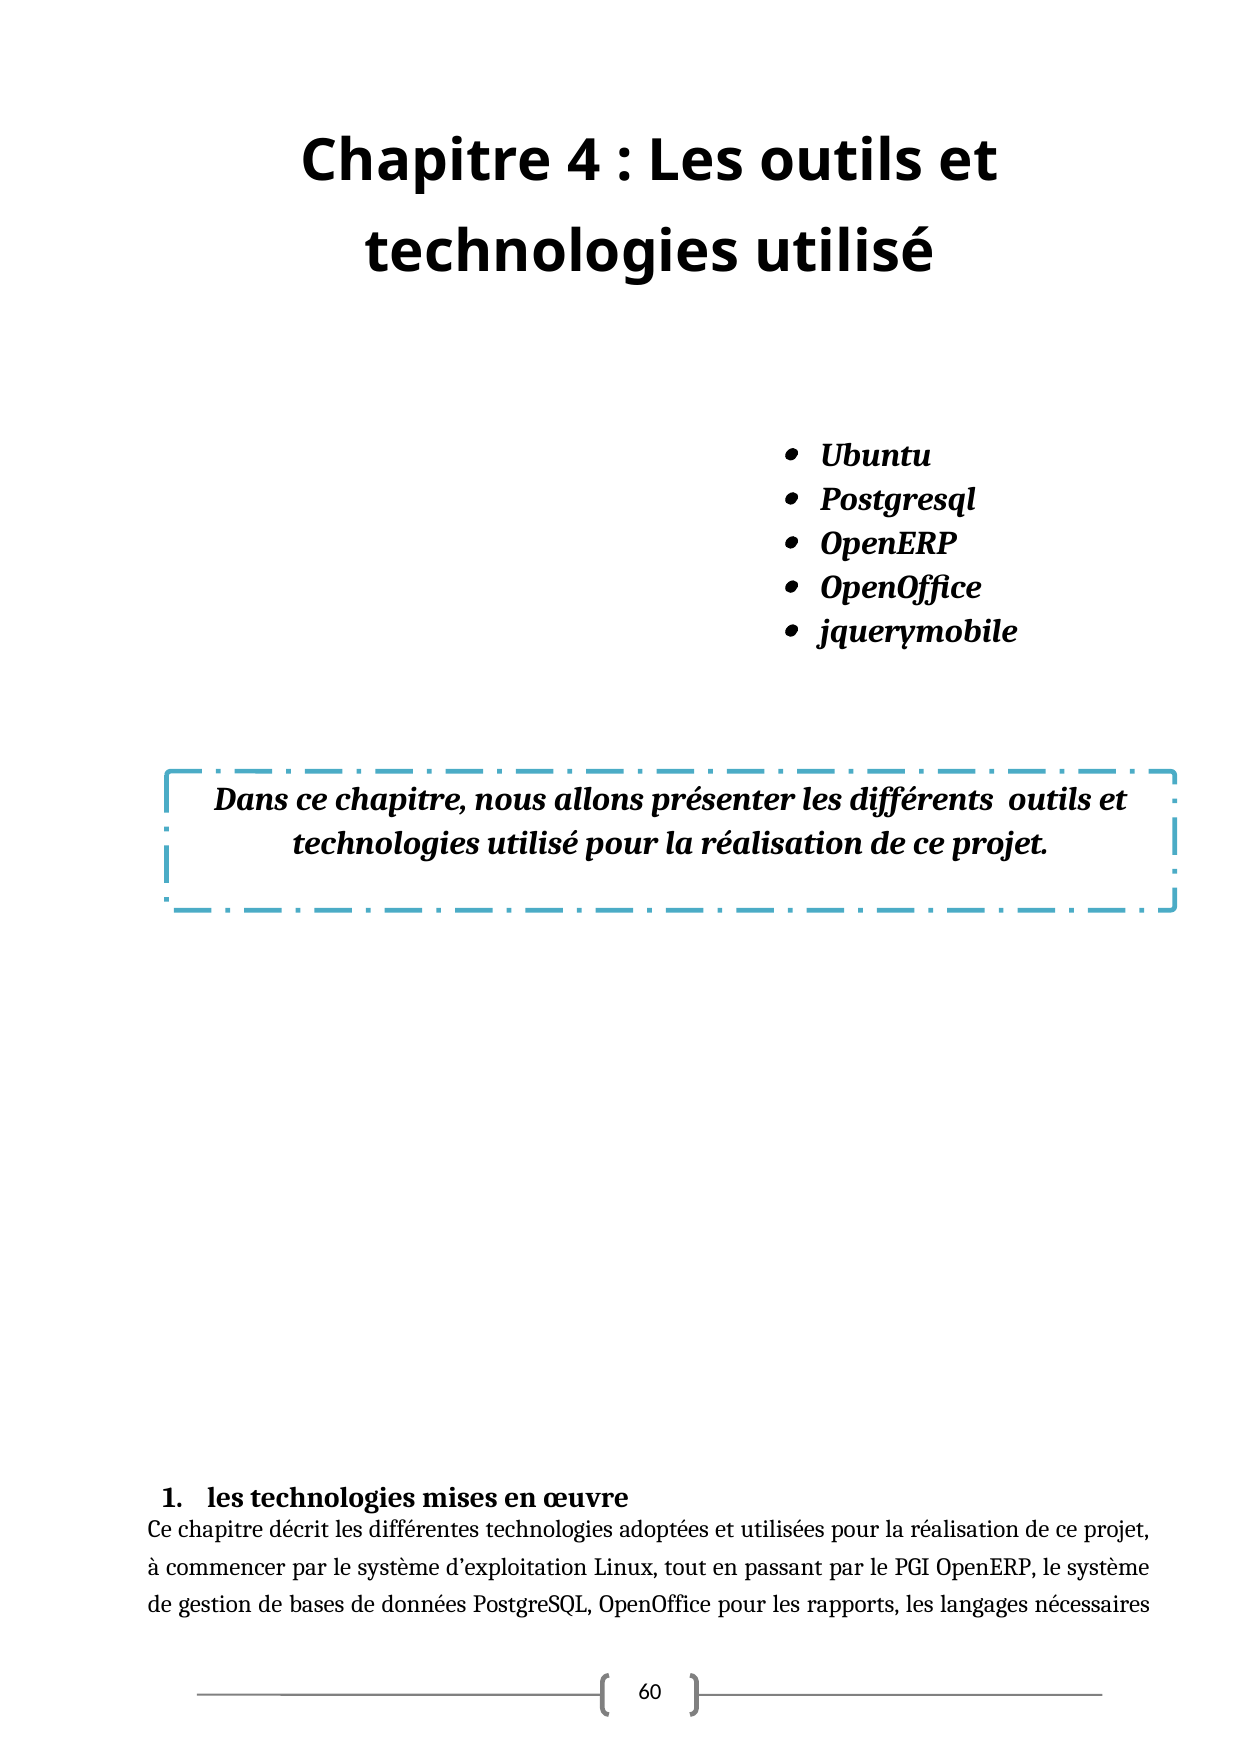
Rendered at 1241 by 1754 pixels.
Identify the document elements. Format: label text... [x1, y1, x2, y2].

list jquerymobile [783, 612, 1152, 651]
subtitle Chapitre 4 : Les outils et technologies utilisé [148, 118, 1152, 289]
list OpenERP [783, 524, 1152, 562]
list OpenOffice [783, 568, 1152, 607]
list Ubuntu [783, 436, 1152, 474]
list Postgresql [783, 480, 1152, 518]
list les technologies mises en œuvre [162, 1482, 1152, 1515]
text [148, 1515, 1152, 1618]
